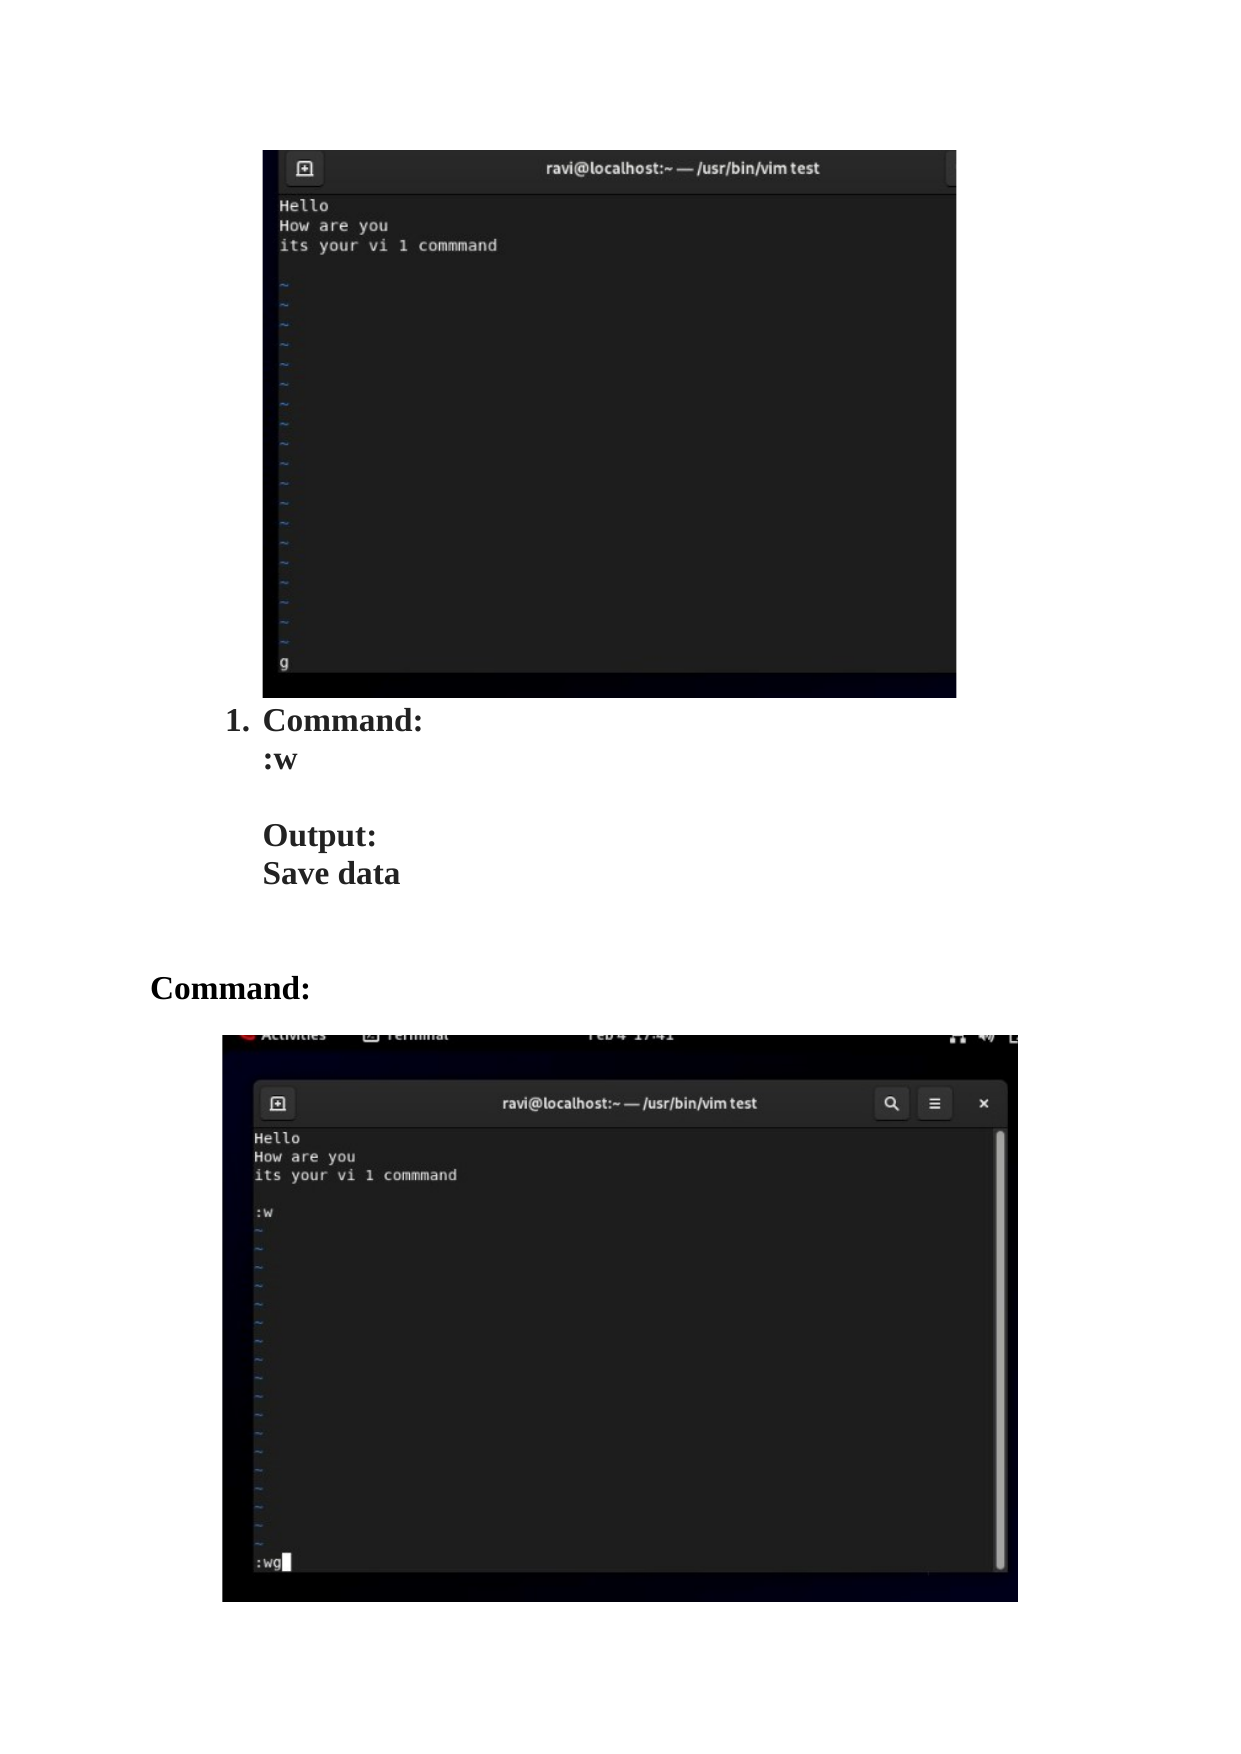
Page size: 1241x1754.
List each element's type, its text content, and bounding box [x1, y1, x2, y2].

list Command: [225, 700, 1090, 738]
list Save data [262, 853, 1090, 892]
list Output: [262, 815, 1090, 853]
picture [262, 150, 957, 698]
text Command: [150, 968, 1090, 1007]
list :w [262, 738, 1090, 777]
picture [222, 1035, 1018, 1602]
